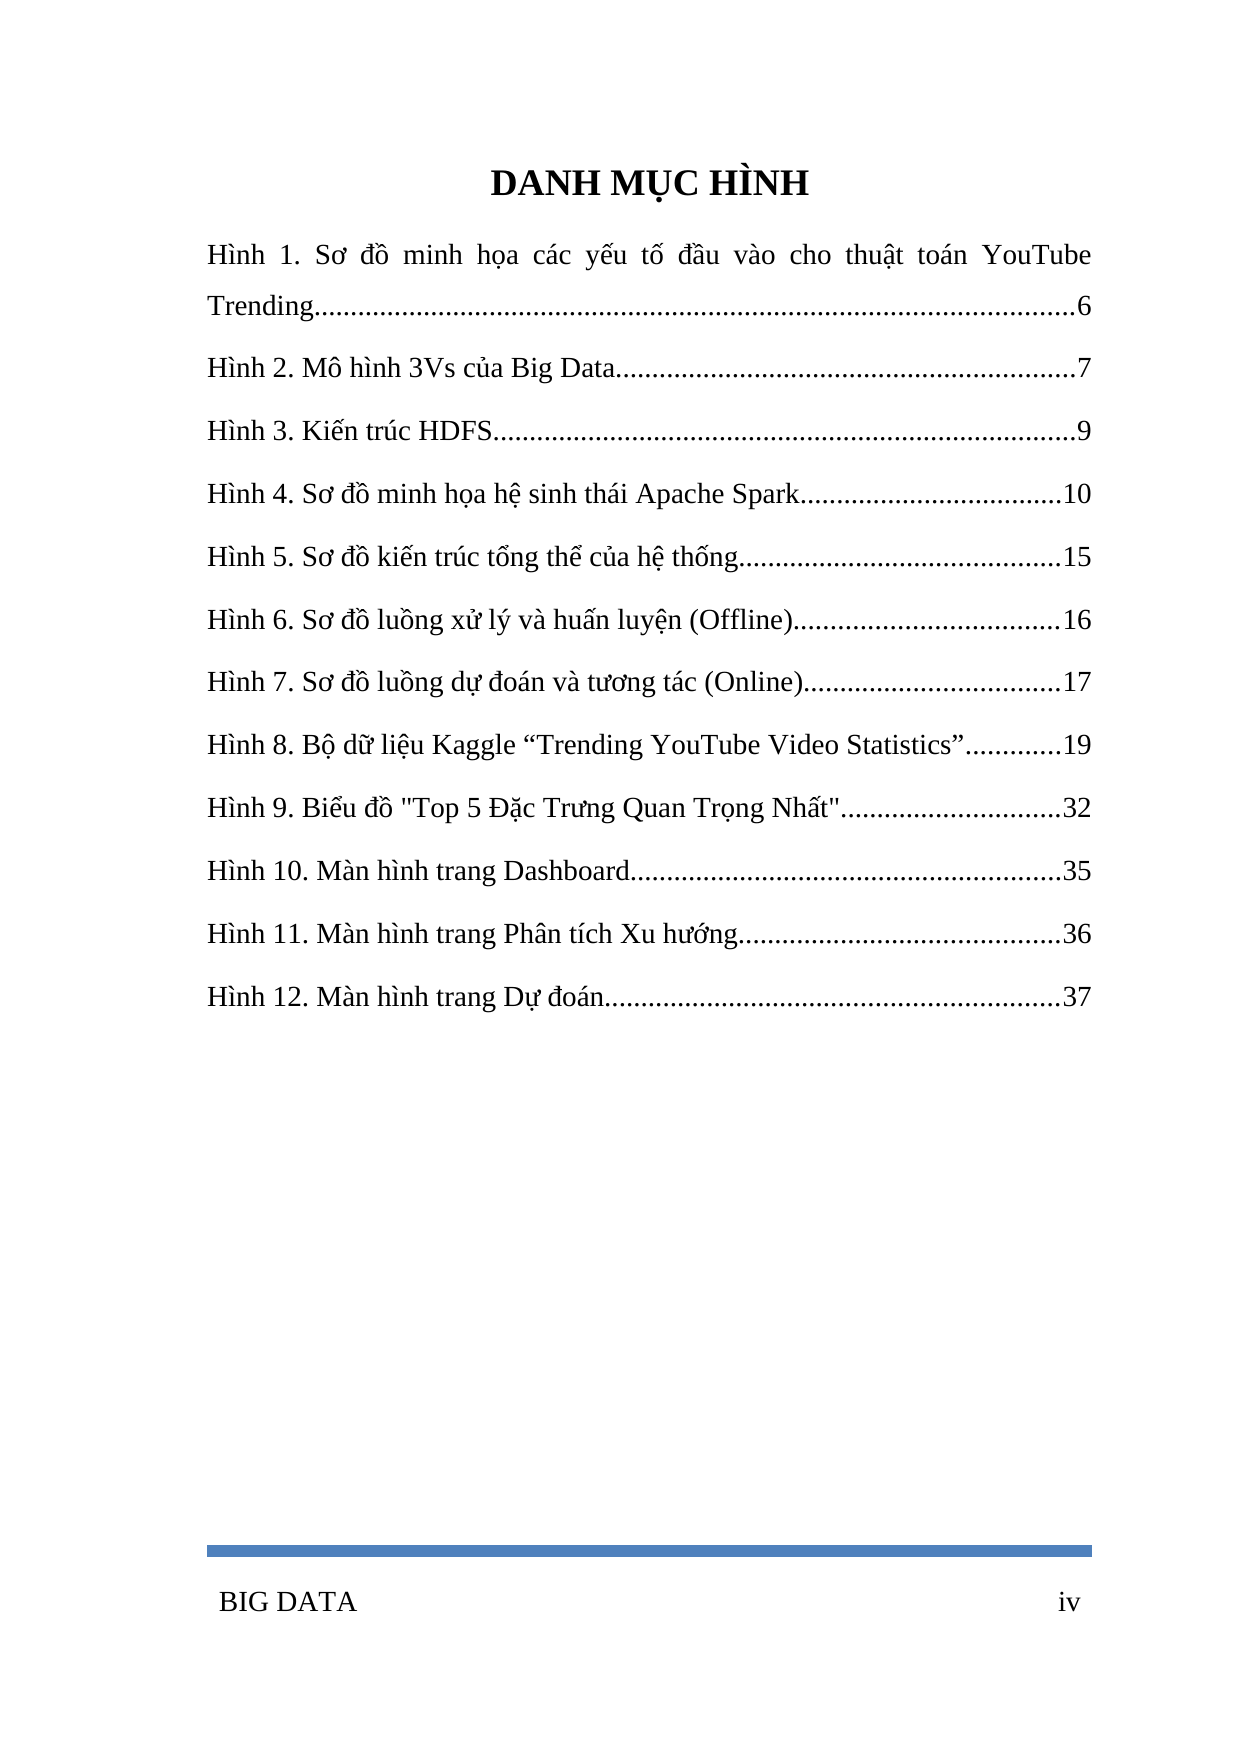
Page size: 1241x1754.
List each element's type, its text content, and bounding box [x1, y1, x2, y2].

text Hình 2. Mô hình 3Vs của Big Data 7 [207, 351, 1092, 384]
text Hình 5. Sơ đồ kiến trúc tổng thể của hệ thống 15 [207, 539, 1092, 572]
text Hình 12. Màn hình trang Dự đoán 37 [207, 979, 1092, 1012]
text Hình 7. Sơ đồ luồng dự đoán và tương tác (Online) 17 [207, 664, 1092, 698]
text Hình 3. Kiến trúc HDFS 9 [207, 413, 1092, 447]
text Hình 6. Sơ đồ luồng xử lý và huấn luyện (Offline) 16 [207, 602, 1092, 635]
text DANH MỤC HÌNH [207, 160, 1092, 203]
text Hình 10. Màn hình trang Dashboard 35 [207, 853, 1092, 887]
text Hình 8. Bộ dữ liệu Kaggle “Trending YouTube Video Statistics” 19 [207, 727, 1092, 761]
text Hình 4. Sơ đồ minh họa hệ sinh thái Apache Spark 10 [207, 476, 1092, 510]
text Hình 1. Sơ đồ minh họa các yếu tố đầu vào cho thuật toán YouTube Trending 6 [207, 237, 1092, 321]
text Hình 11. Màn hình trang Phân tích Xu hướng 36 [207, 916, 1092, 949]
text Hình 9. Biểu đồ "Top 5 Đặc Trưng Quan Trọng Nhất" 32 [207, 790, 1092, 824]
